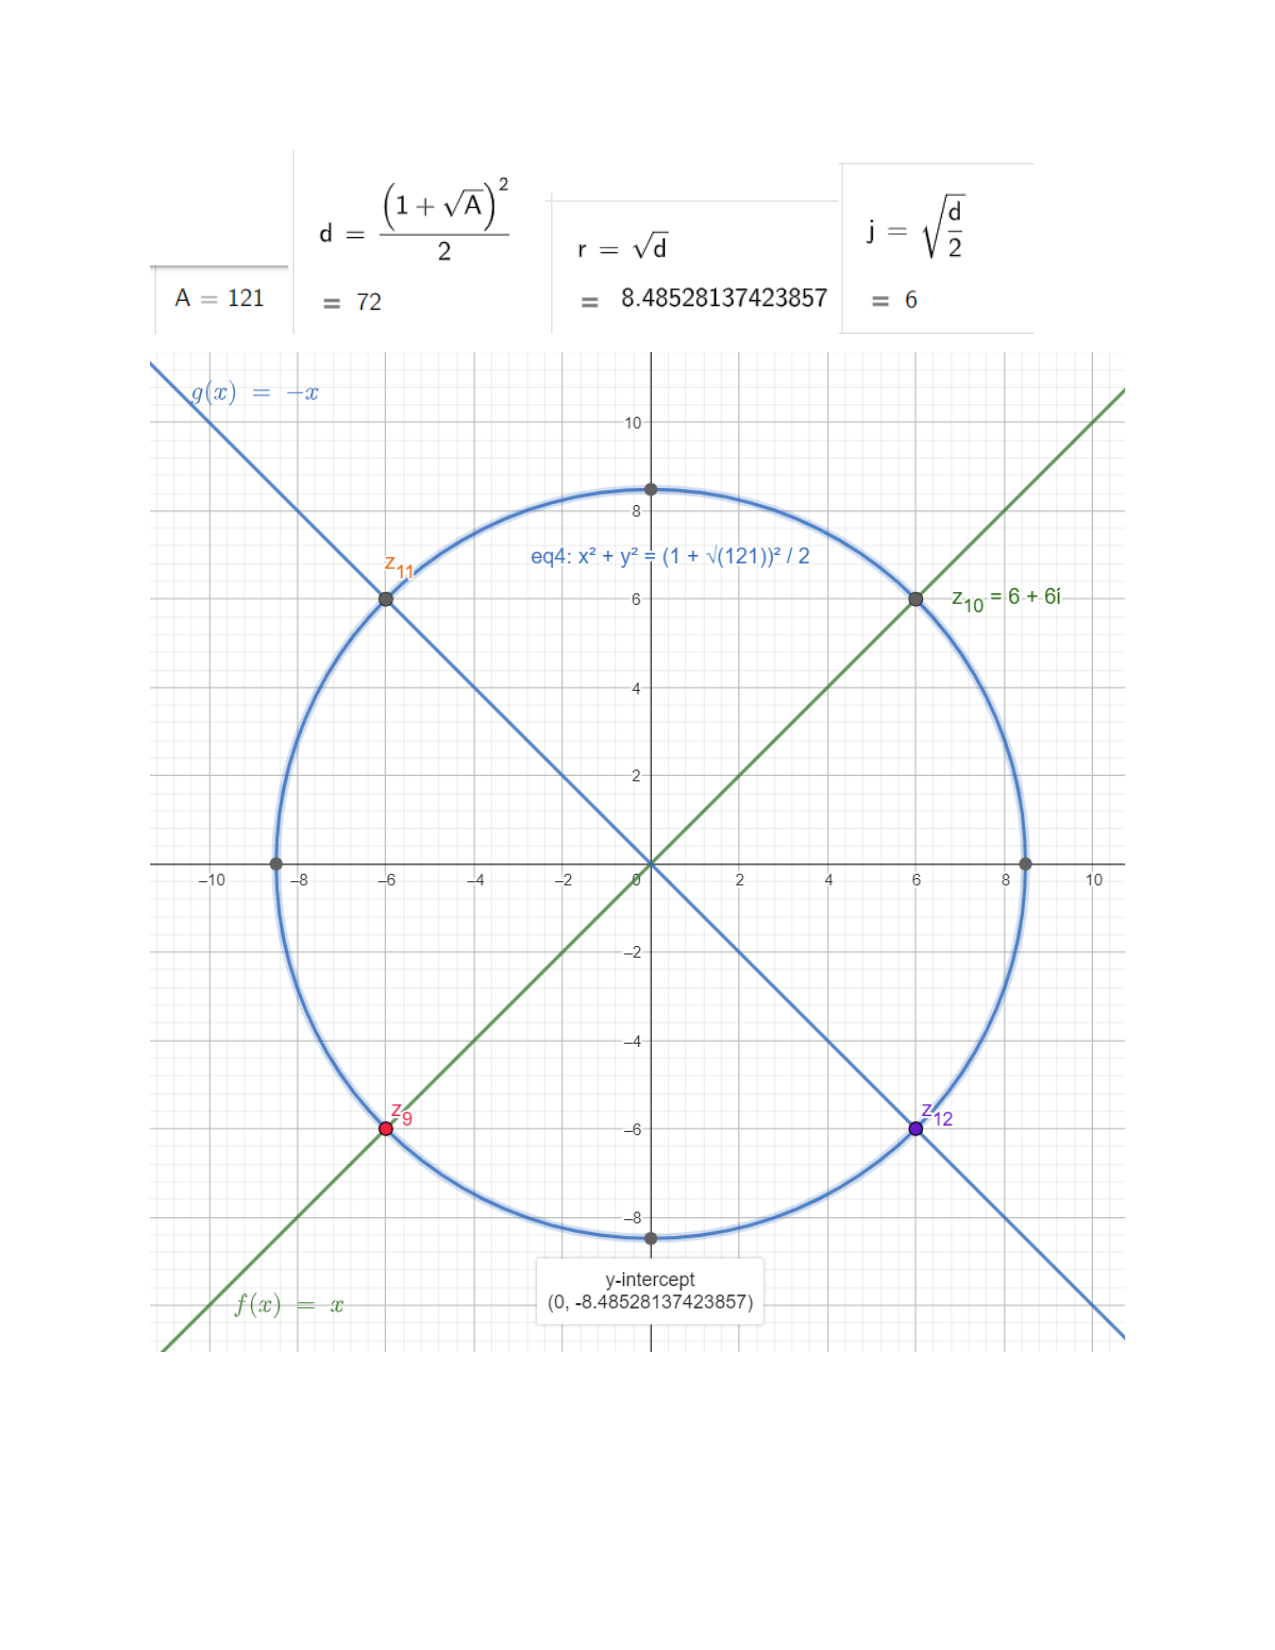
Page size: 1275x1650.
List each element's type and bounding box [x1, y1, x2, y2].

picture [150, 352, 1125, 1352]
picture [150, 150, 1034, 334]
